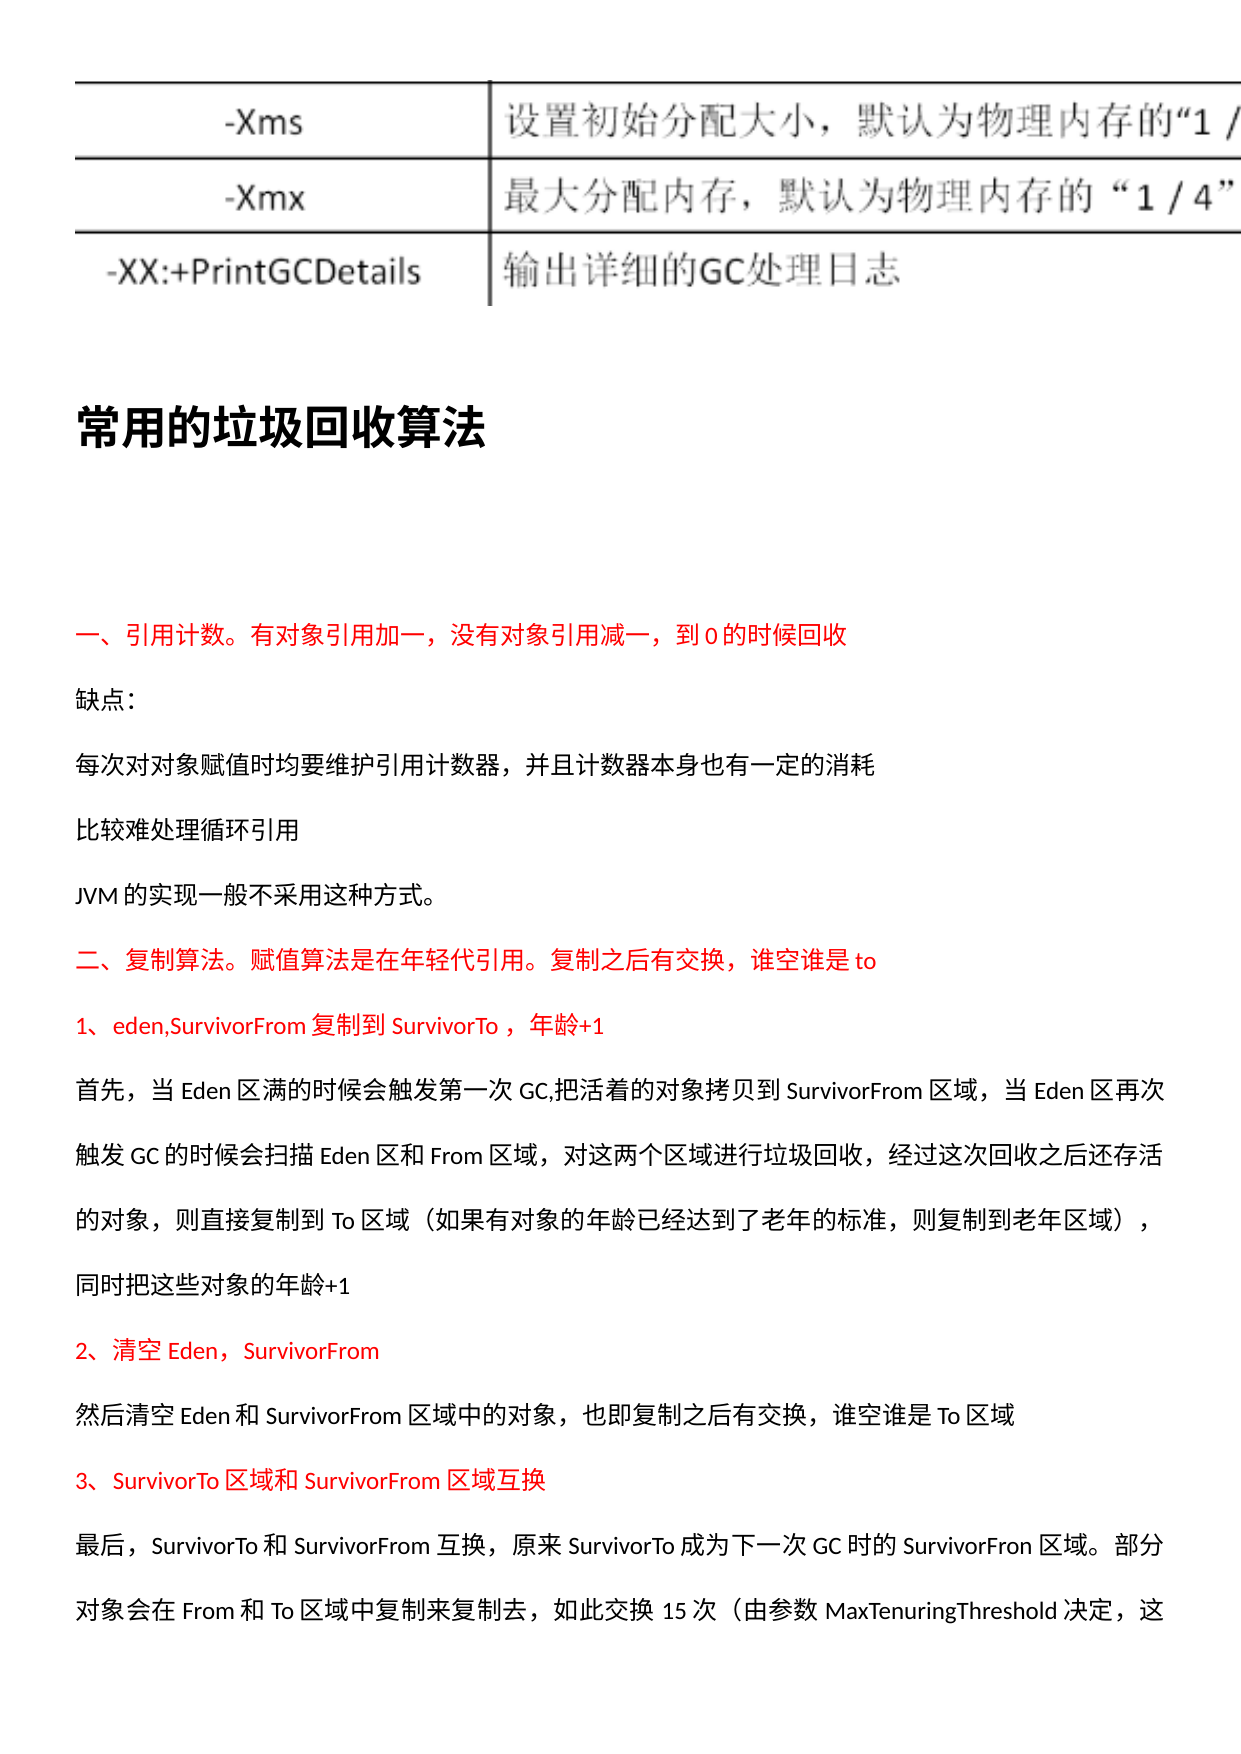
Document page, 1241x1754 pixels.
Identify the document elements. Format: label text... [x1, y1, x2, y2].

subtitle 常用的垃圾回收算法 [75, 376, 1165, 474]
list 首先，当Eden区满的时候会触发第一次GC,把活着的对象拷贝到SurvivorFrom区域，当Eden区再次触发GC的时候会扫描Eden区和From区域，对这两个区域进行垃圾回收，经过这次回收之后还存活的对象，则直接复制到To区域（如果有对象的年龄已经达到了老年的标准，则复制到老年区域），同时把这些对象的年龄+1 [75, 1056, 1165, 1316]
list 比较难处理循环引用 [75, 796, 1165, 861]
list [75, 1511, 1165, 1641]
list 1、eden,SurvivorFrom复制到SurvivorTo ，年龄+1 [75, 991, 1165, 1056]
list 每次对对象赋值时均要维护引用计数器，并且计数器本身也有一定的消耗 [75, 731, 1165, 796]
list JVM的实现一般不采用这种方式。 [75, 861, 1165, 926]
list 二、复制算法。赋值算法是在年轻代引用。复制之后有交换，谁空谁是to [75, 926, 1165, 991]
list 一、引用计数。有对象引用加一，没有对象引用减一，到0的时候回收 [75, 601, 1165, 666]
list 然后清空Eden和SurvivorFrom区域中的对象，也即复制之后有交换，谁空谁是To区域 [75, 1381, 1165, 1446]
list 缺点： [75, 666, 1165, 731]
picture [75, 80, 1241, 306]
list SurvivorTo区域和SurvivorFrom区域互换 [75, 1446, 1165, 1511]
list 2、清空Eden，SurvivorFrom [75, 1316, 1165, 1381]
